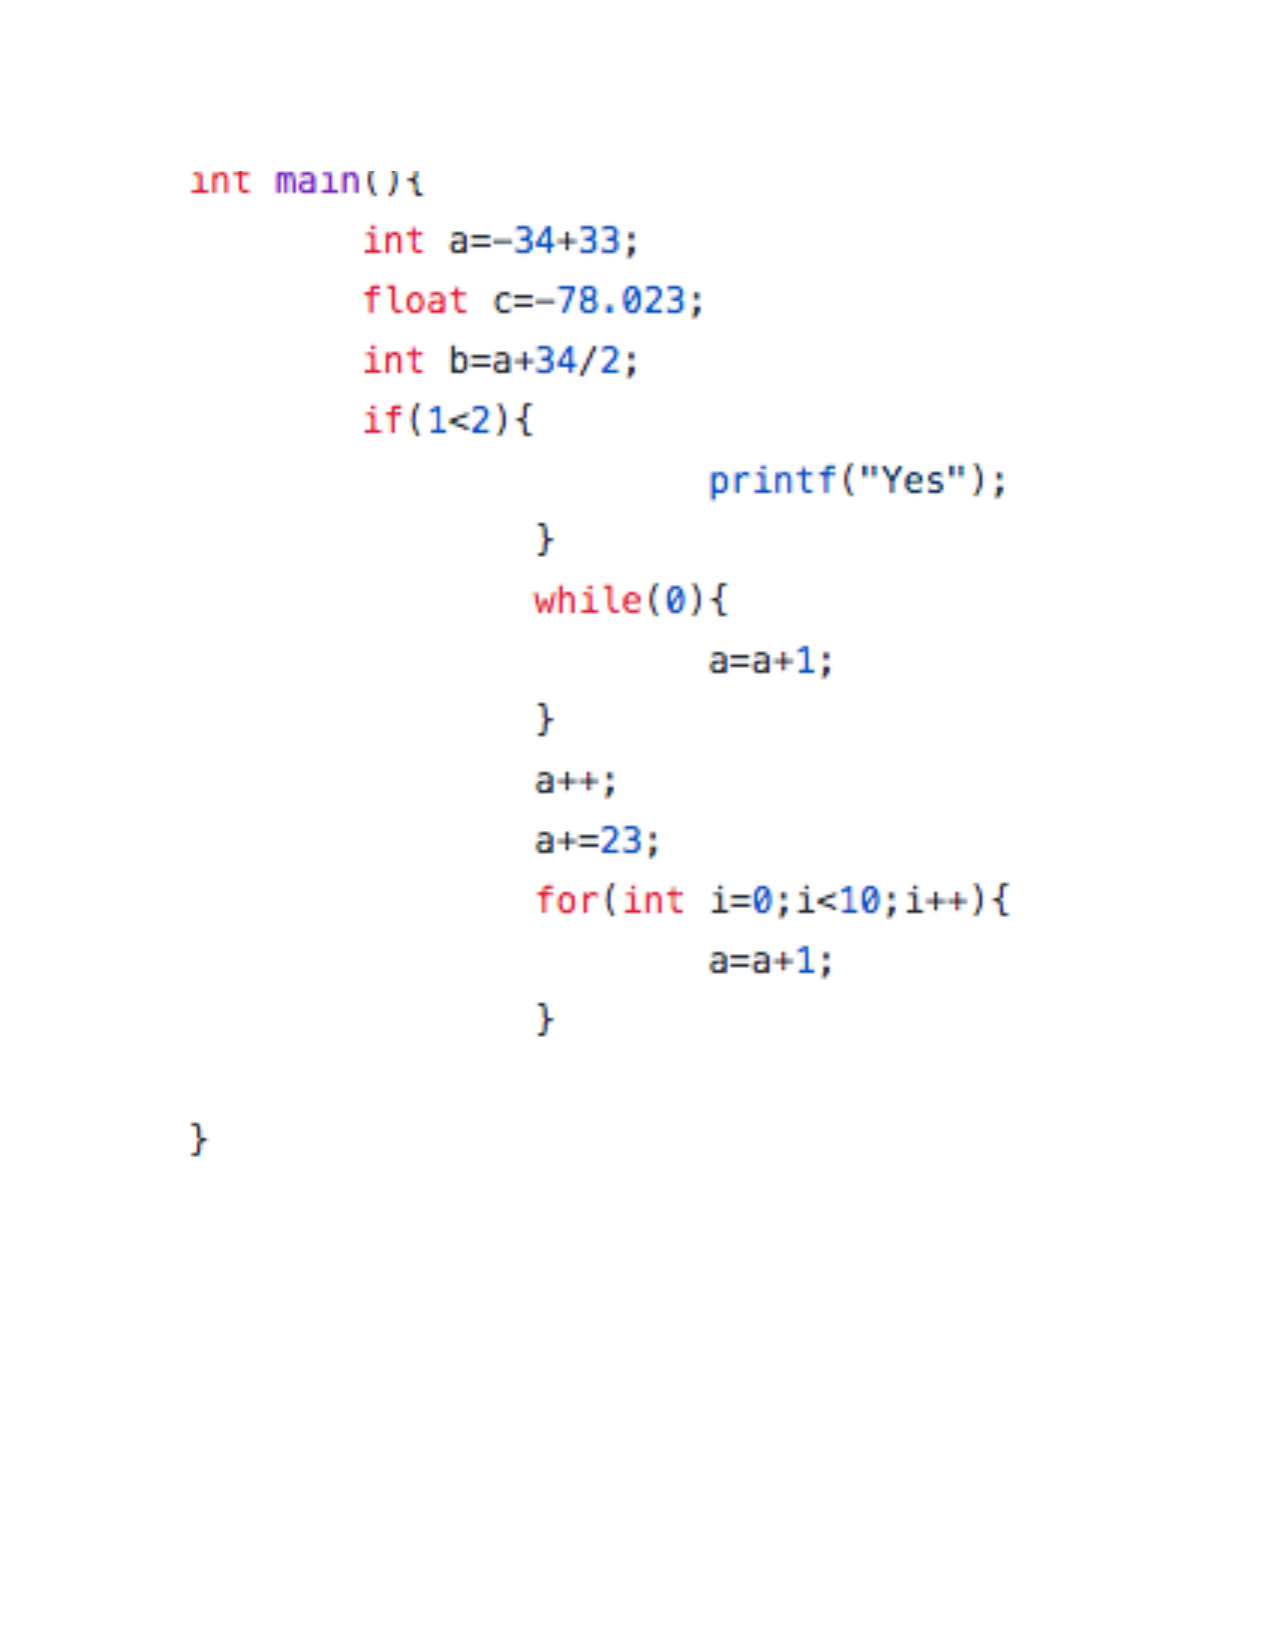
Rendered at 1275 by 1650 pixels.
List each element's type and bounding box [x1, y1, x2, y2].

picture [171, 171, 1235, 1163]
